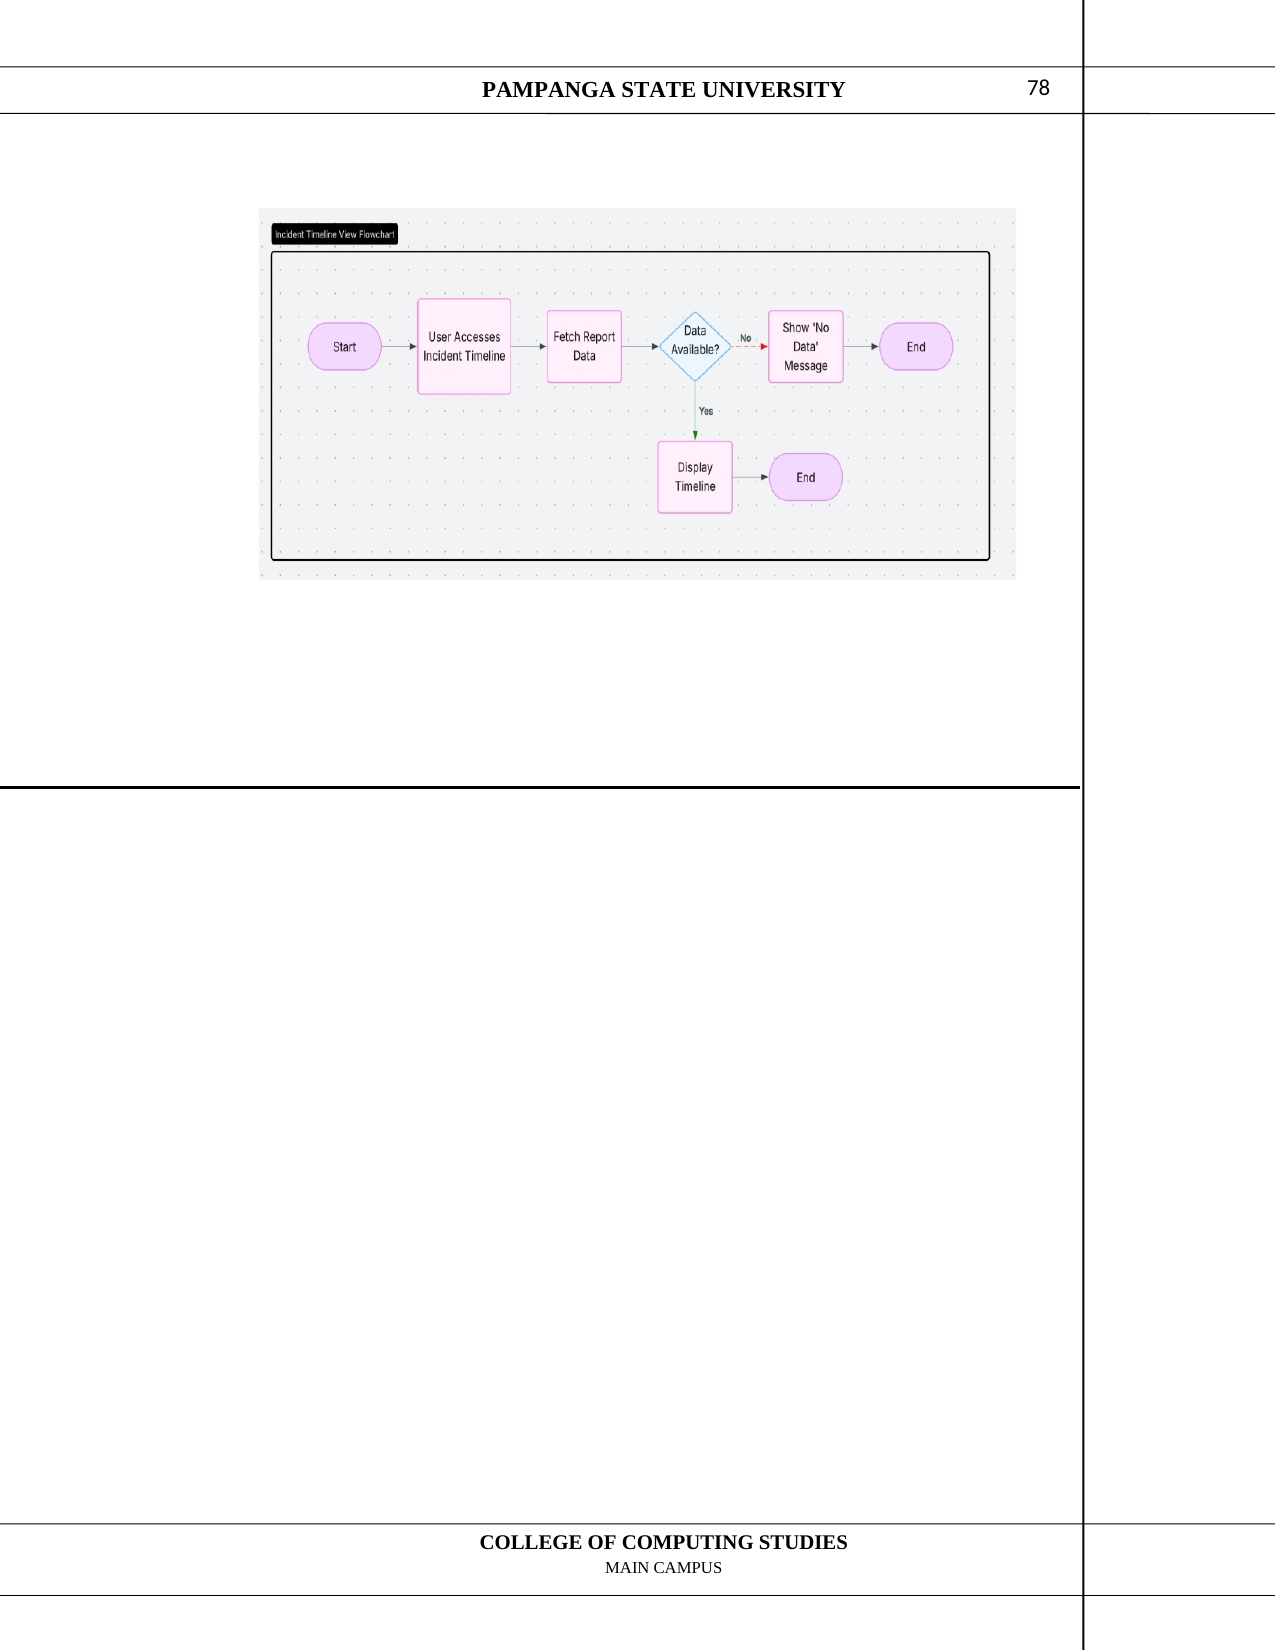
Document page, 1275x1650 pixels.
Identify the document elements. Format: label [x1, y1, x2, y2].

picture [258, 208, 1017, 580]
